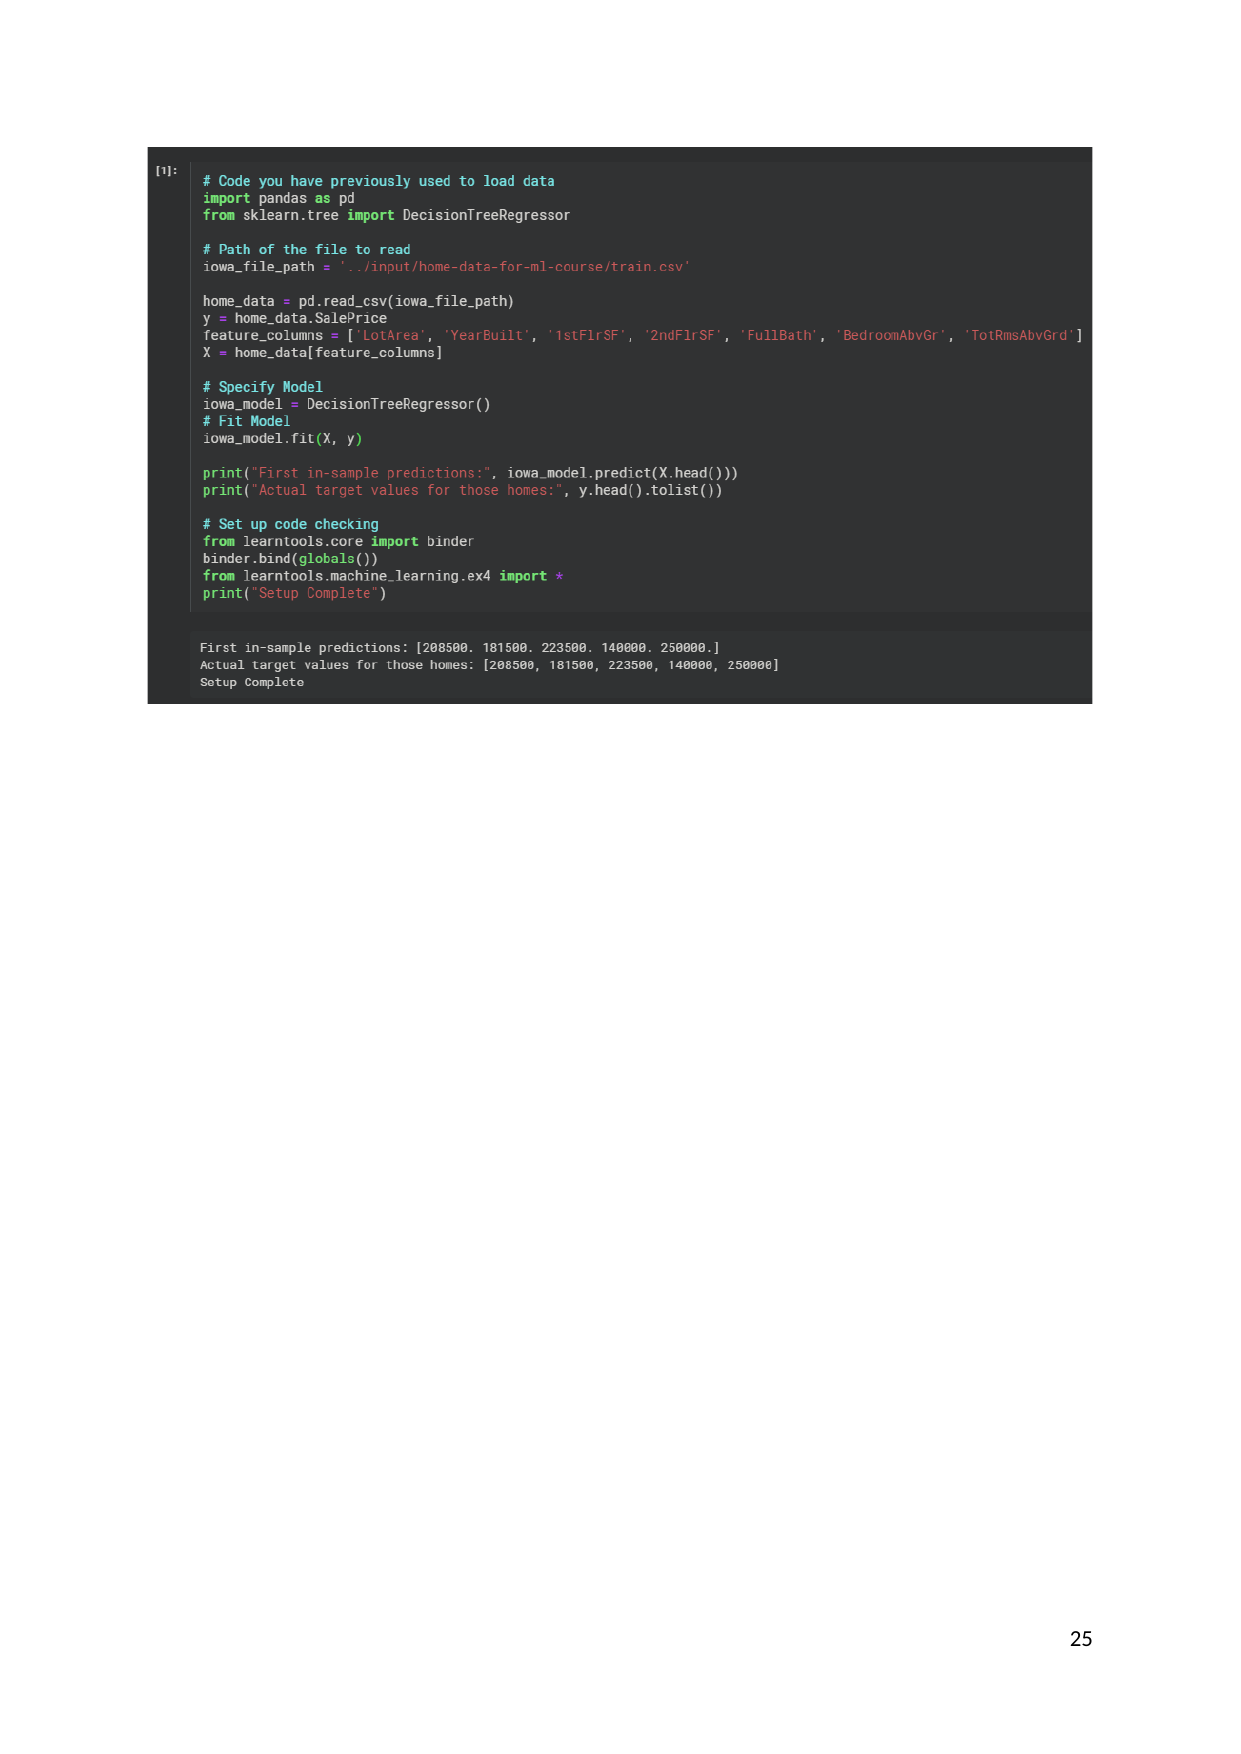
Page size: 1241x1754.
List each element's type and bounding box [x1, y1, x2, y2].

picture [147, 147, 1093, 704]
